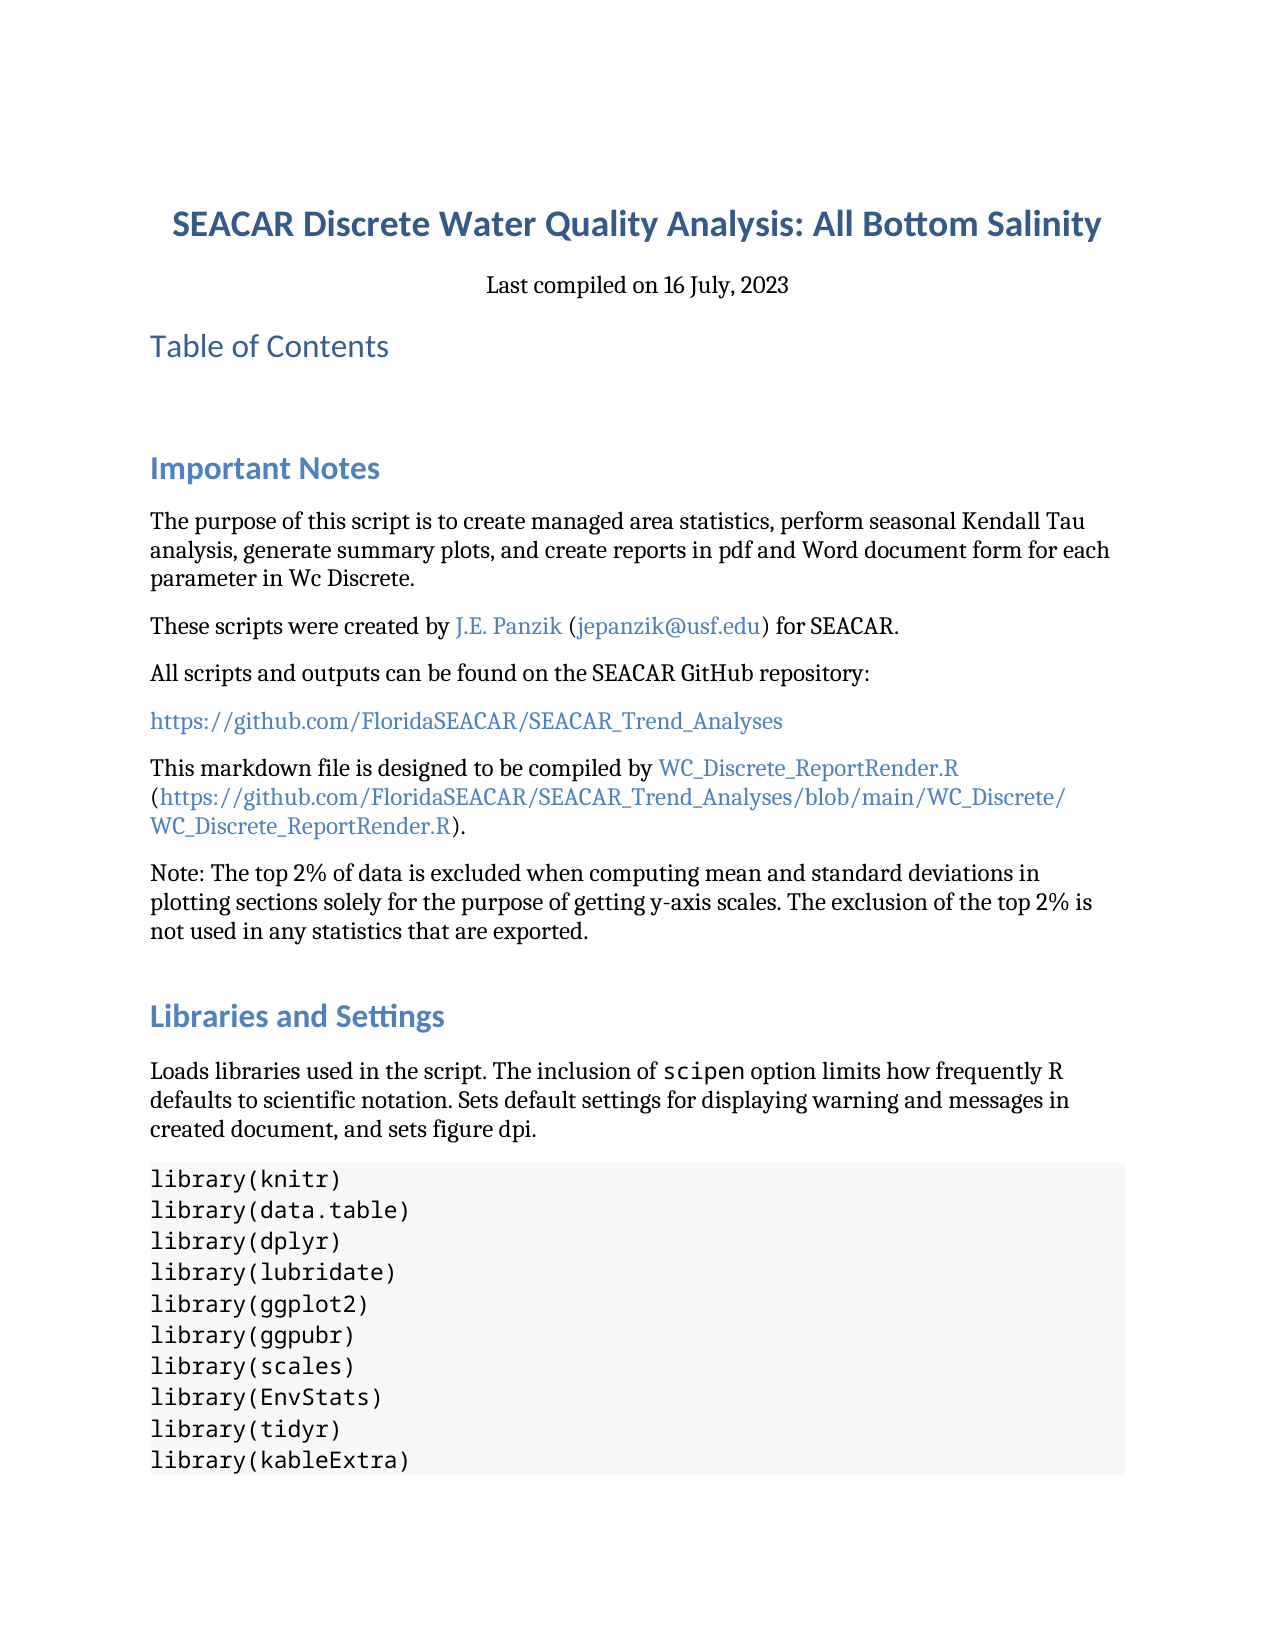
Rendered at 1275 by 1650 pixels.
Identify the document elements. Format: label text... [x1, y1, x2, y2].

text This markdown file is designed to be compiled by WC_Discrete_ReportRender.R (https://github.com/FloridaSEACAR/SEACAR_Trend_Analyses/blob/main/WC_Discrete/WC_Discrete_ReportRender.R). [150, 754, 1125, 841]
subtitle Important Notes [150, 447, 1125, 488]
text These scripts were created by J.E. Panzik (jepanzik@usf.edu) for SEACAR. [150, 612, 1125, 641]
subtitle Libraries and Settings [150, 996, 1125, 1036]
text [150, 1162, 1125, 1475]
text Loads libraries used in the script. The inclusion of scipen option limits how frequently R defaults to scientific notation. Sets default settings for displaying warning and messages in created document, and sets figure dpi. [150, 1055, 1125, 1144]
text All scripts and outputs can be found on the SEACAR GitHub repository: [150, 659, 1125, 688]
text https://github.com/FloridaSEACAR/SEACAR_Trend_Analyses [150, 707, 1125, 736]
text Note: The top 2% of data is excluded when computing mean and standard deviations in plotting sections solely for the purpose of getting y-axis scales. The exclusion of the top 2% is not used in any statistics that are exported. [150, 859, 1125, 946]
title SEACAR Discrete Water Quality Analysis: All Bottom Salinity [150, 200, 1125, 246]
text The purpose of this script is to create managed area statistics, perform seasonal Kendall Tau analysis, generate summary plots, and create reports in pdf and Word document form for each parameter in Wc Discrete. [150, 507, 1125, 593]
text Last compiled on 16 July, 2023 [150, 271, 1125, 299]
